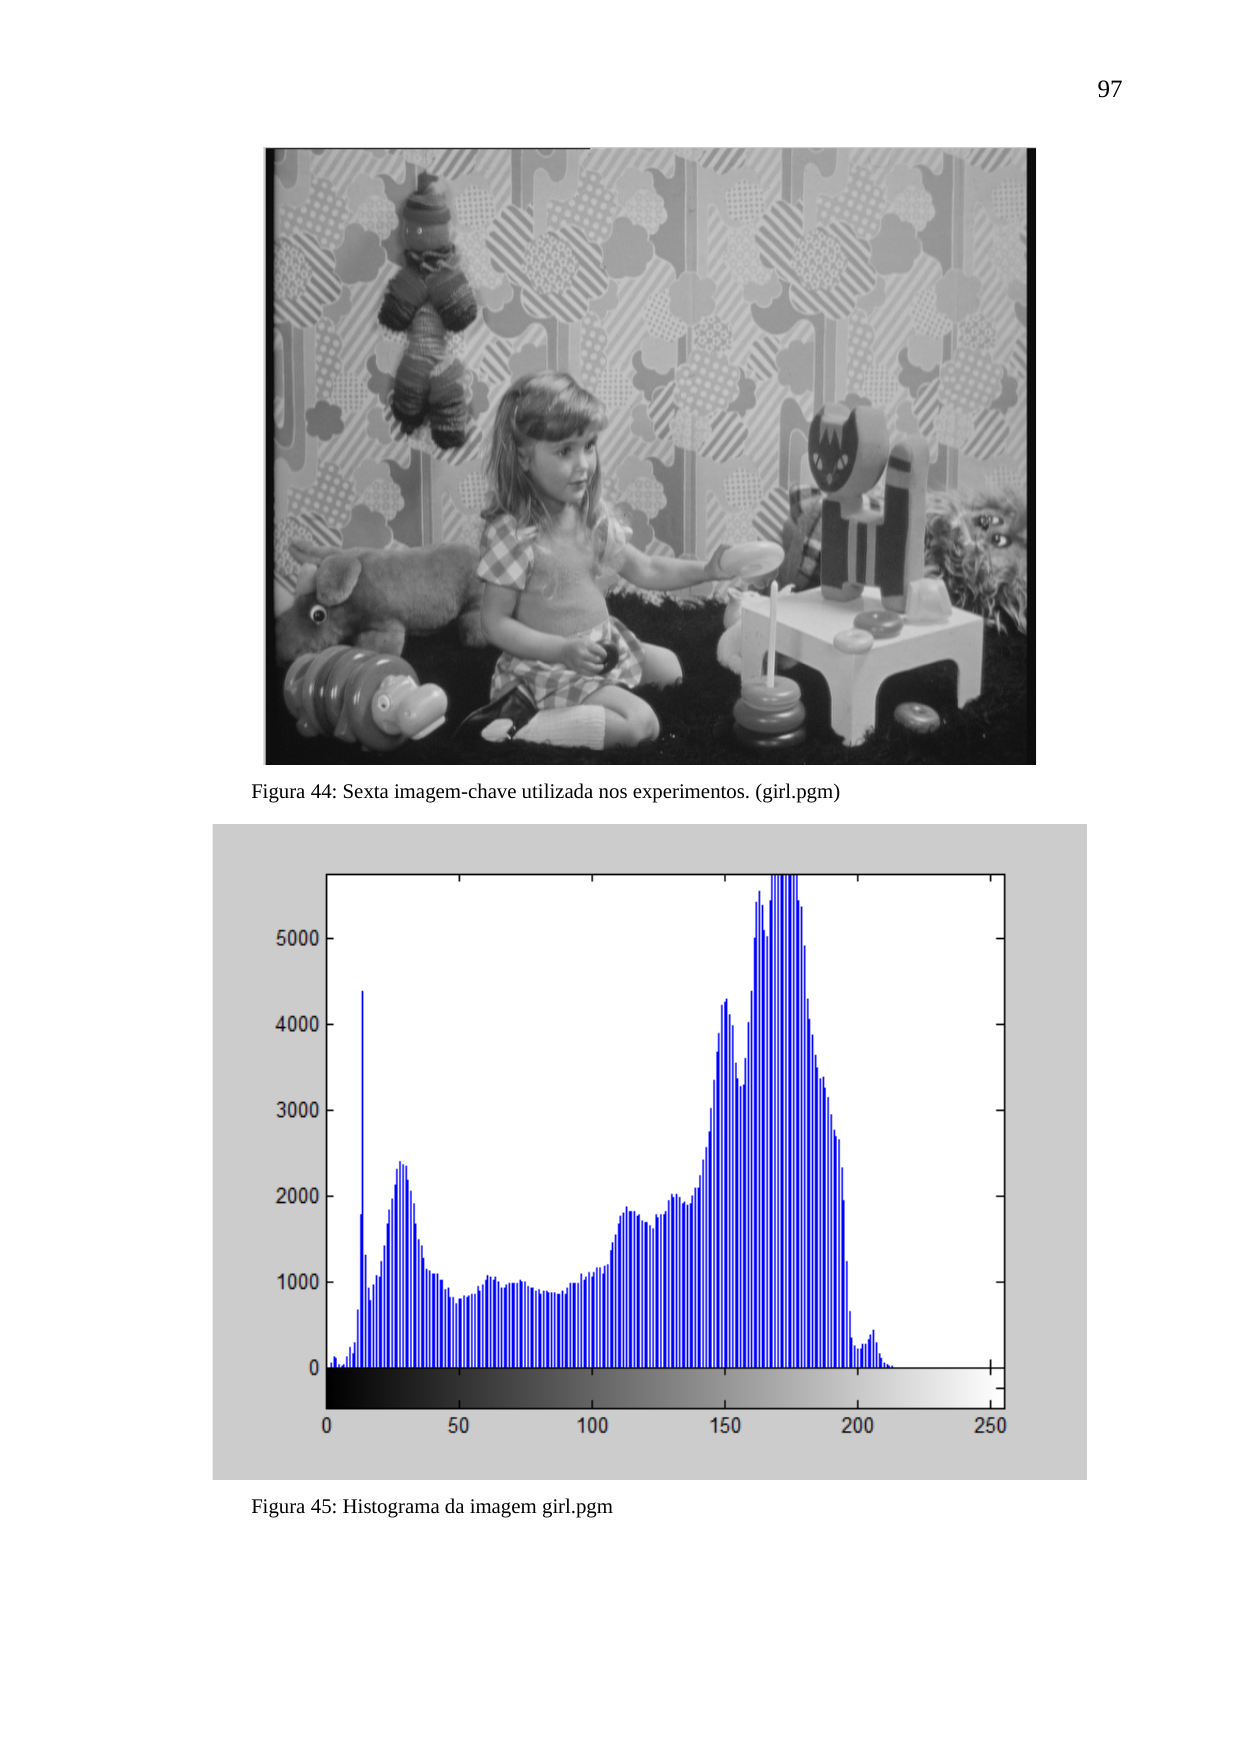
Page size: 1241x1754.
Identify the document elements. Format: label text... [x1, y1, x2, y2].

picture [263, 147, 1037, 765]
picture [212, 824, 1087, 1480]
